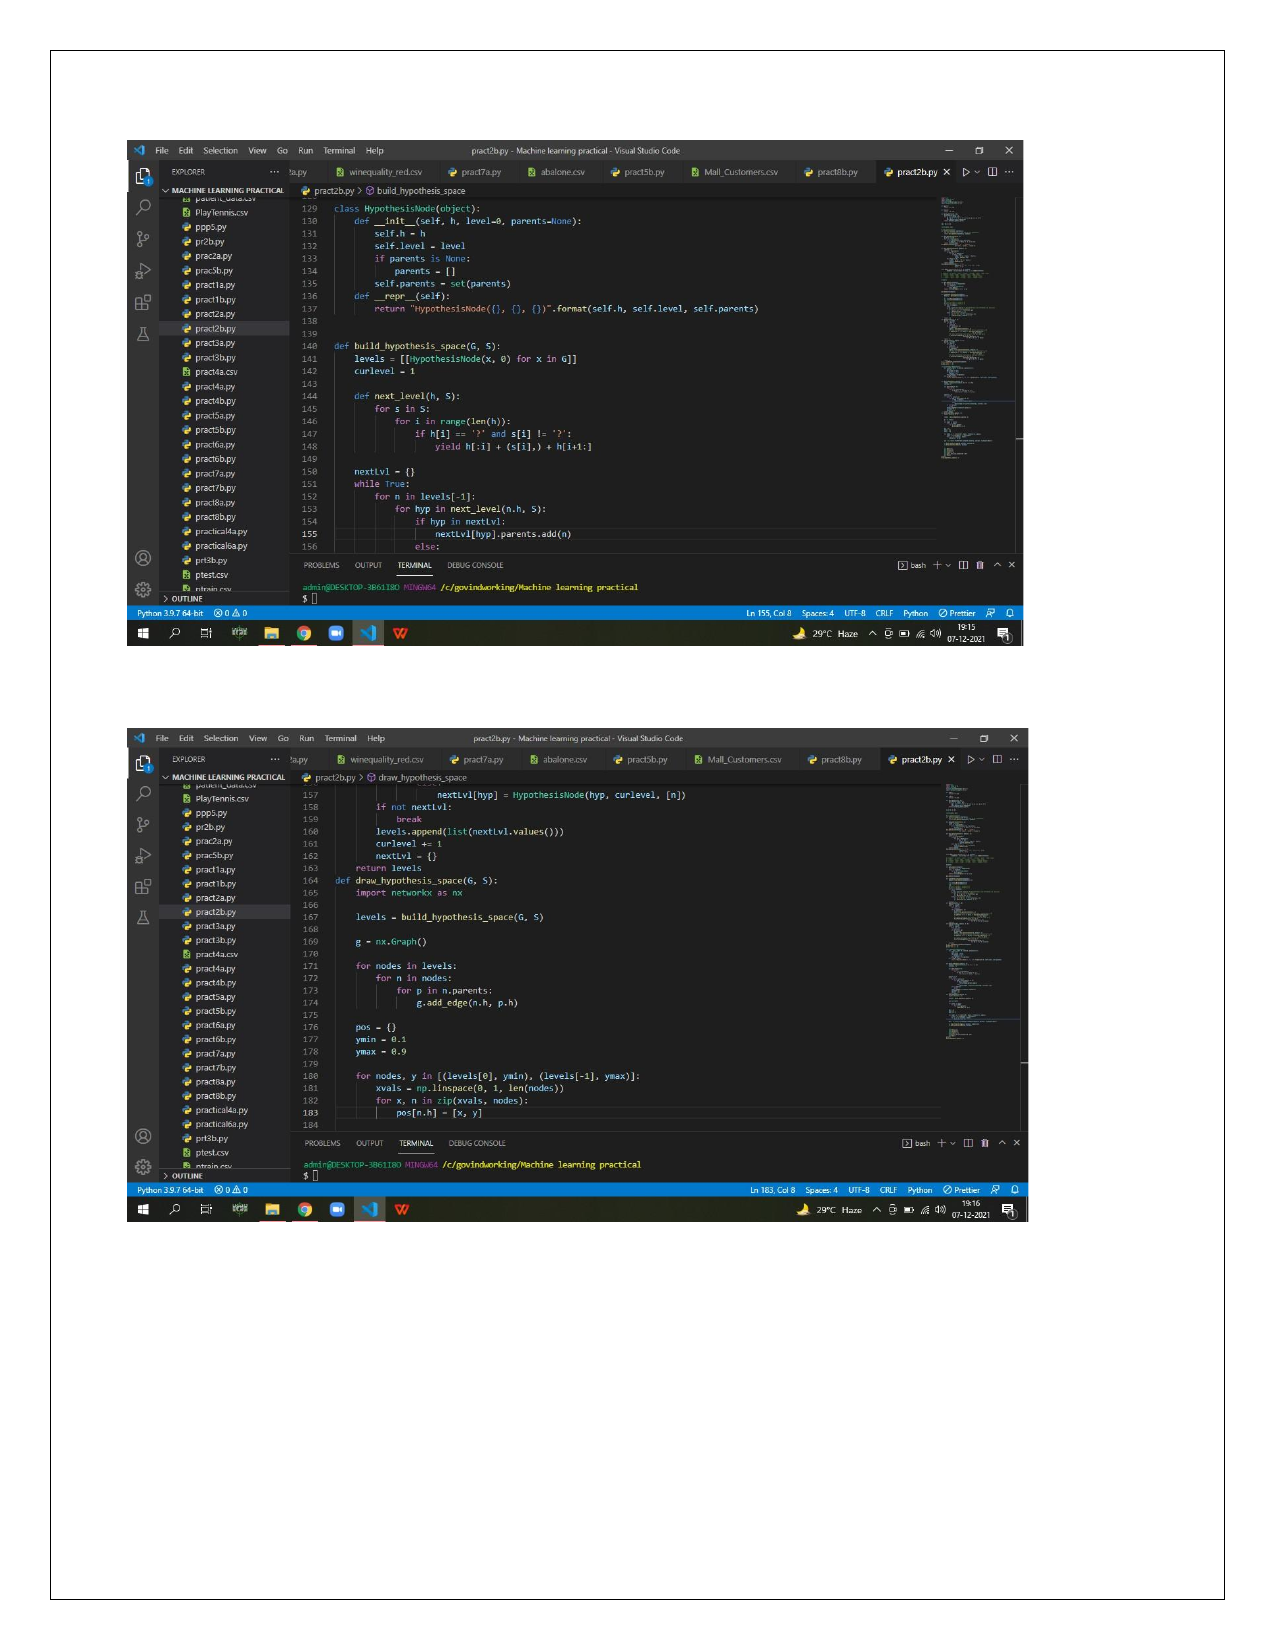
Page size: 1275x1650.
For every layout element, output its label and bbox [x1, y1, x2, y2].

picture [127, 728, 1029, 1222]
picture [127, 140, 1024, 646]
